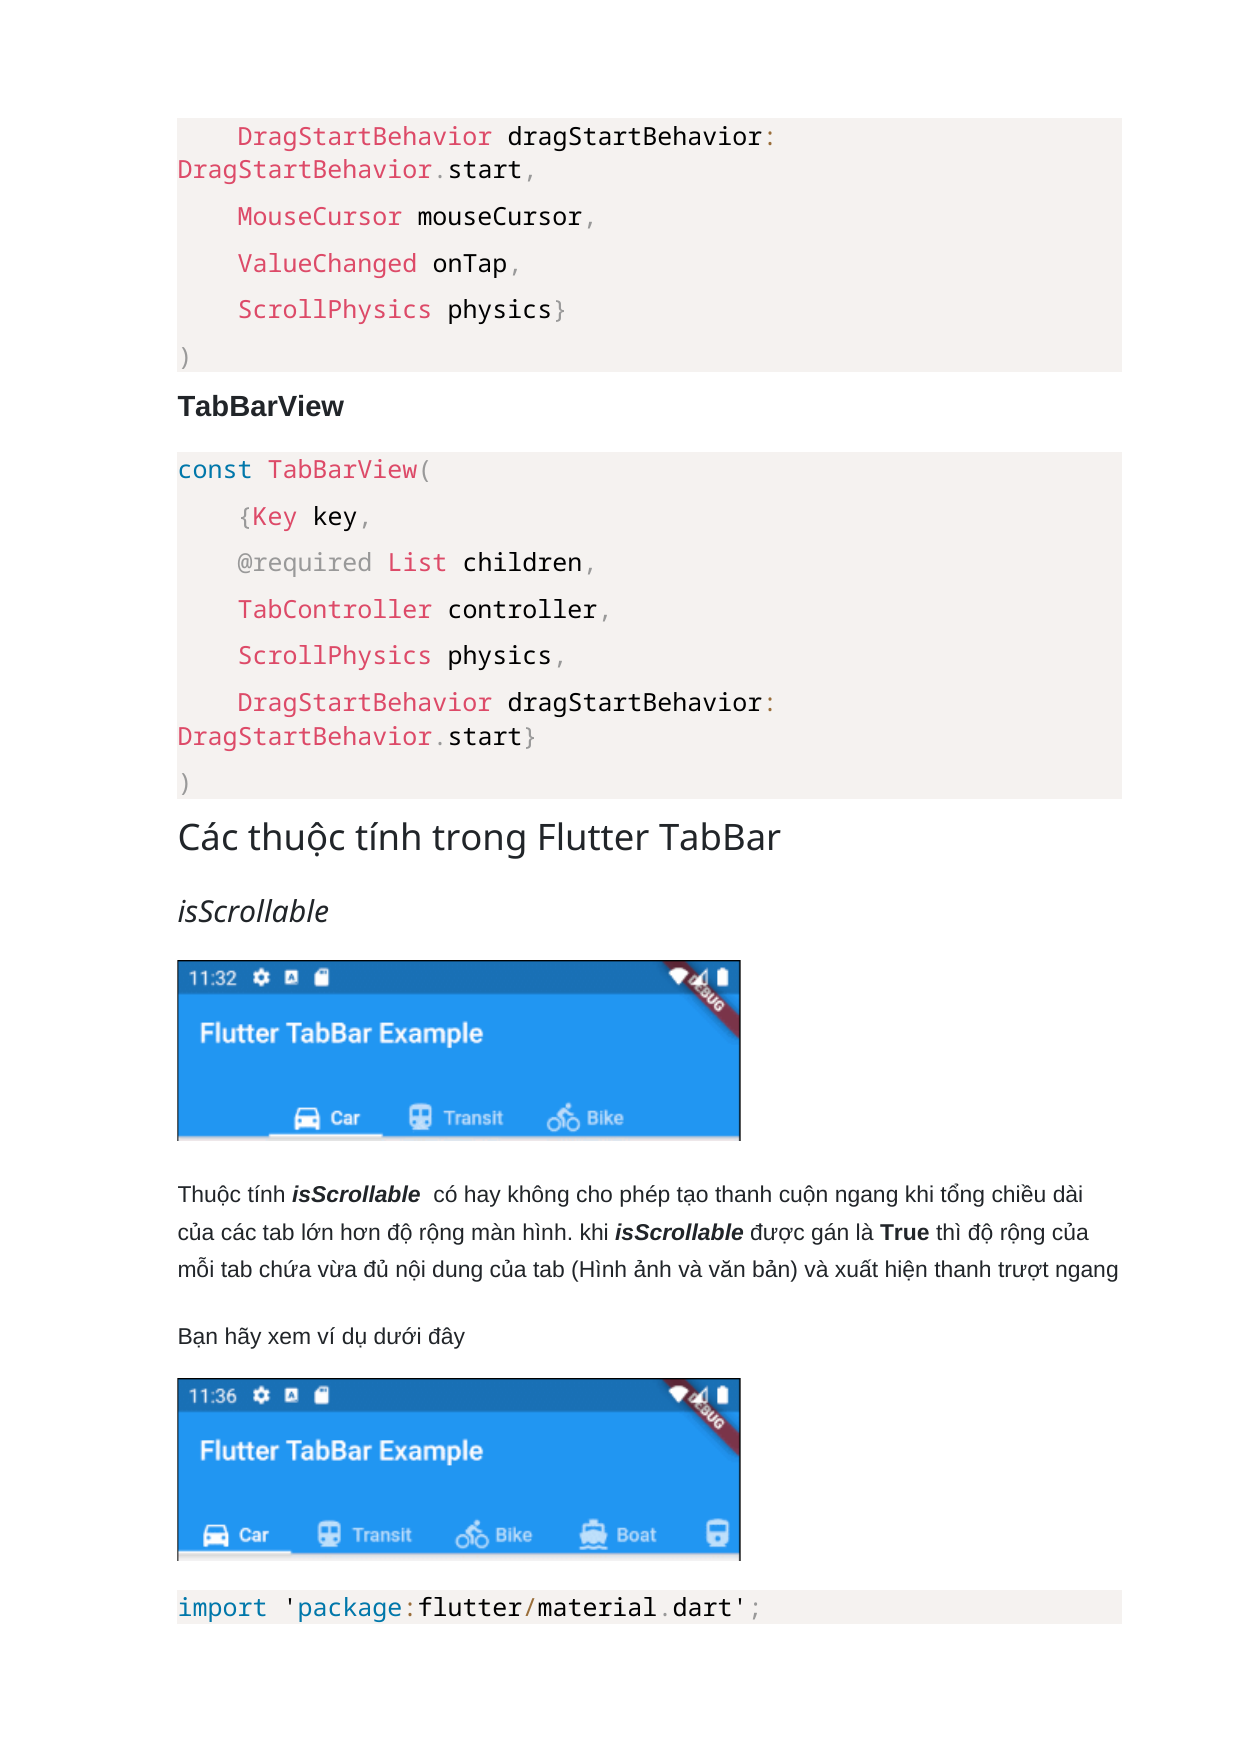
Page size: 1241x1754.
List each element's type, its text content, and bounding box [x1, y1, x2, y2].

text DragStartBehavior dragStartBehavior: DragStartBehavior.start} [177, 684, 1122, 753]
subtitle isScrollable [177, 891, 1122, 932]
text TabController controller, [177, 591, 1122, 625]
subtitle Các thuộc tính trong Flutter TabBar [177, 812, 1122, 861]
text @required List children, [177, 545, 1122, 579]
text {Key key, [177, 498, 1122, 532]
text const TabBarView( [177, 452, 1122, 486]
text ScrollPhysics physics} [177, 292, 1122, 326]
text DragStartBehavior dragStartBehavior: DragStartBehavior.start, [177, 118, 1122, 186]
text ScrollPhysics physics, [177, 638, 1122, 672]
text ) [177, 338, 1122, 372]
text TabBarView [177, 385, 1122, 422]
text import 'package:flutter/material.dart'; [177, 1590, 1122, 1624]
text Thuộc tính isScrollable có hay không cho phép tạo thanh cuộn ngang khi tổng chiều dài của các tab lớn hơn độ rộng màn hình. khi isScrollable được gán là True thì độ rộng của mỗi tab chứa vừa đủ nội dung của tab (Hình ảnh và văn bản) và xuất hiện thanh trượt ngang [177, 1170, 1122, 1282]
text ValueChanged onTap, [177, 245, 1122, 279]
text MouseCursor mouseCursor, [177, 199, 1122, 233]
picture [177, 1378, 741, 1561]
text ) [177, 765, 1122, 799]
text Bạn hãy xem ví dụ dưới đây [177, 1311, 1122, 1349]
picture [177, 960, 741, 1141]
